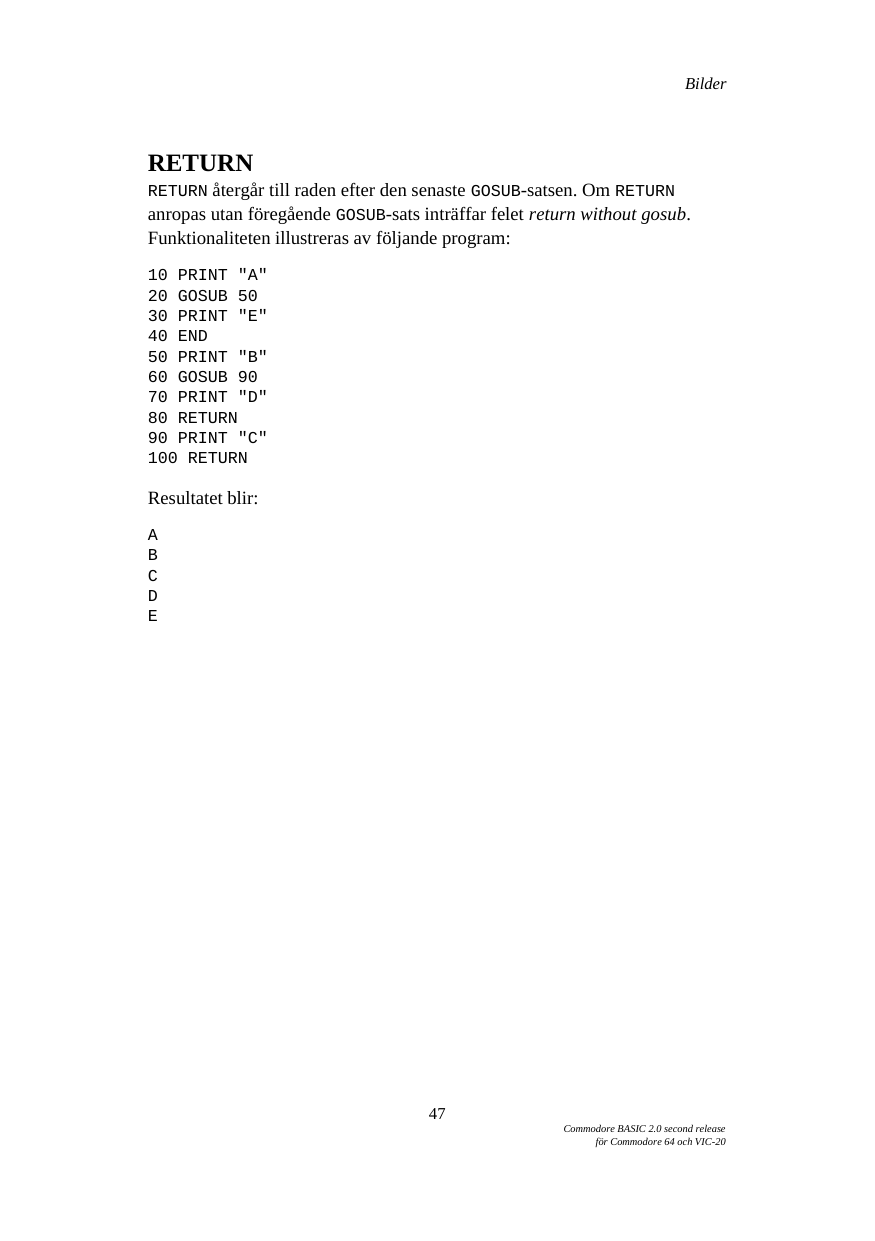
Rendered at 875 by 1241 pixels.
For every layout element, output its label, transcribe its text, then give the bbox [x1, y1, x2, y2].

text A B C D E [148, 527, 726, 627]
text RETURN återgår till raden efter den senaste GOSUB-satsen. Om RETURN anropas utan föregående GOSUB-sats inträffar felet return without gosub. Funktionaliteten illustreras av följande program: [148, 179, 726, 249]
text 10 PRINT "A" 20 GOSUB 50 30 PRINT "E" 40 END 50 PRINT "B" 60 GOSUB 90 70 PRINT "D" 80 RETURN 90 PRINT "C" 100 RETURN [148, 267, 726, 469]
subtitle RETURN [148, 148, 726, 176]
text Resultatet blir: [148, 487, 726, 508]
